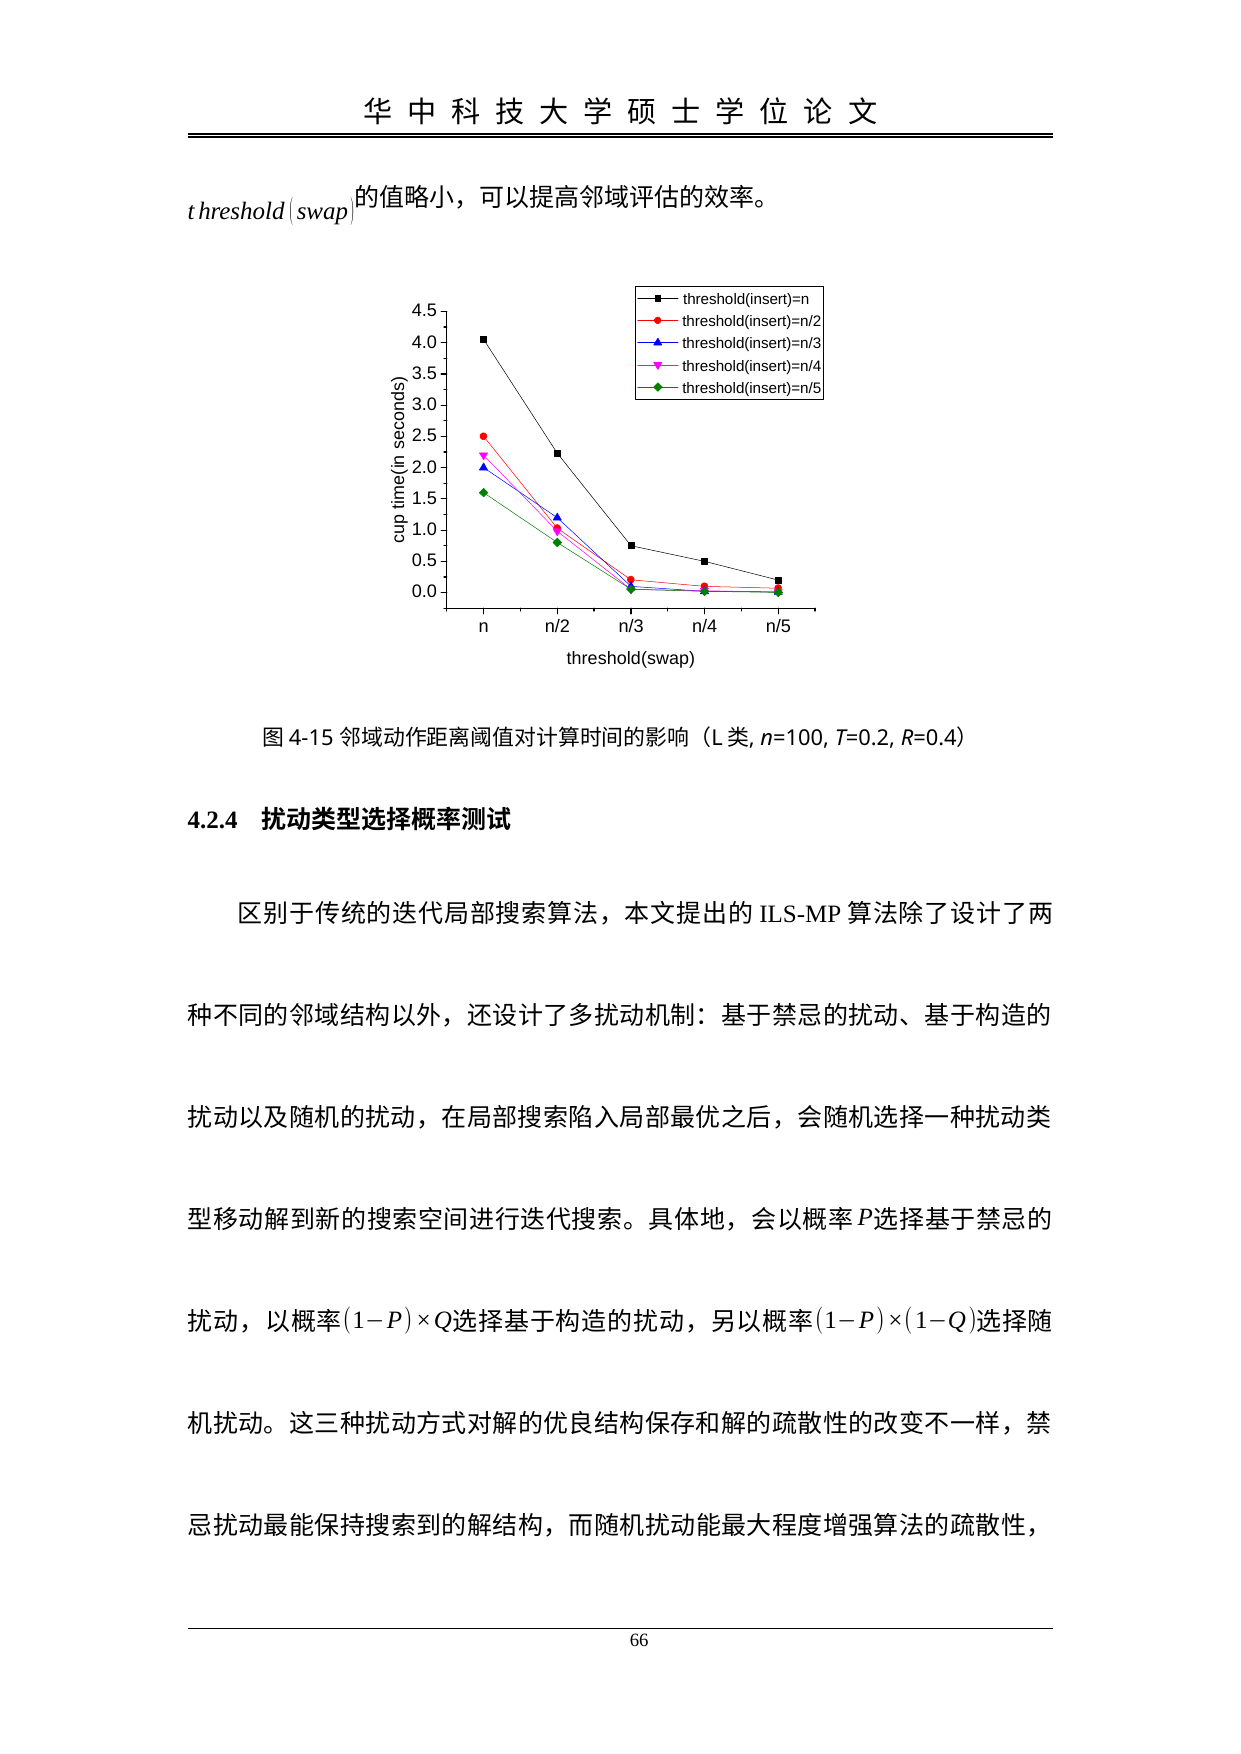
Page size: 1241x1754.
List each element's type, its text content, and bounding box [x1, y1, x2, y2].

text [187, 177, 1053, 245]
subtitle 扰动类型选择概率测试 [187, 784, 1053, 852]
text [187, 878, 1053, 1557]
